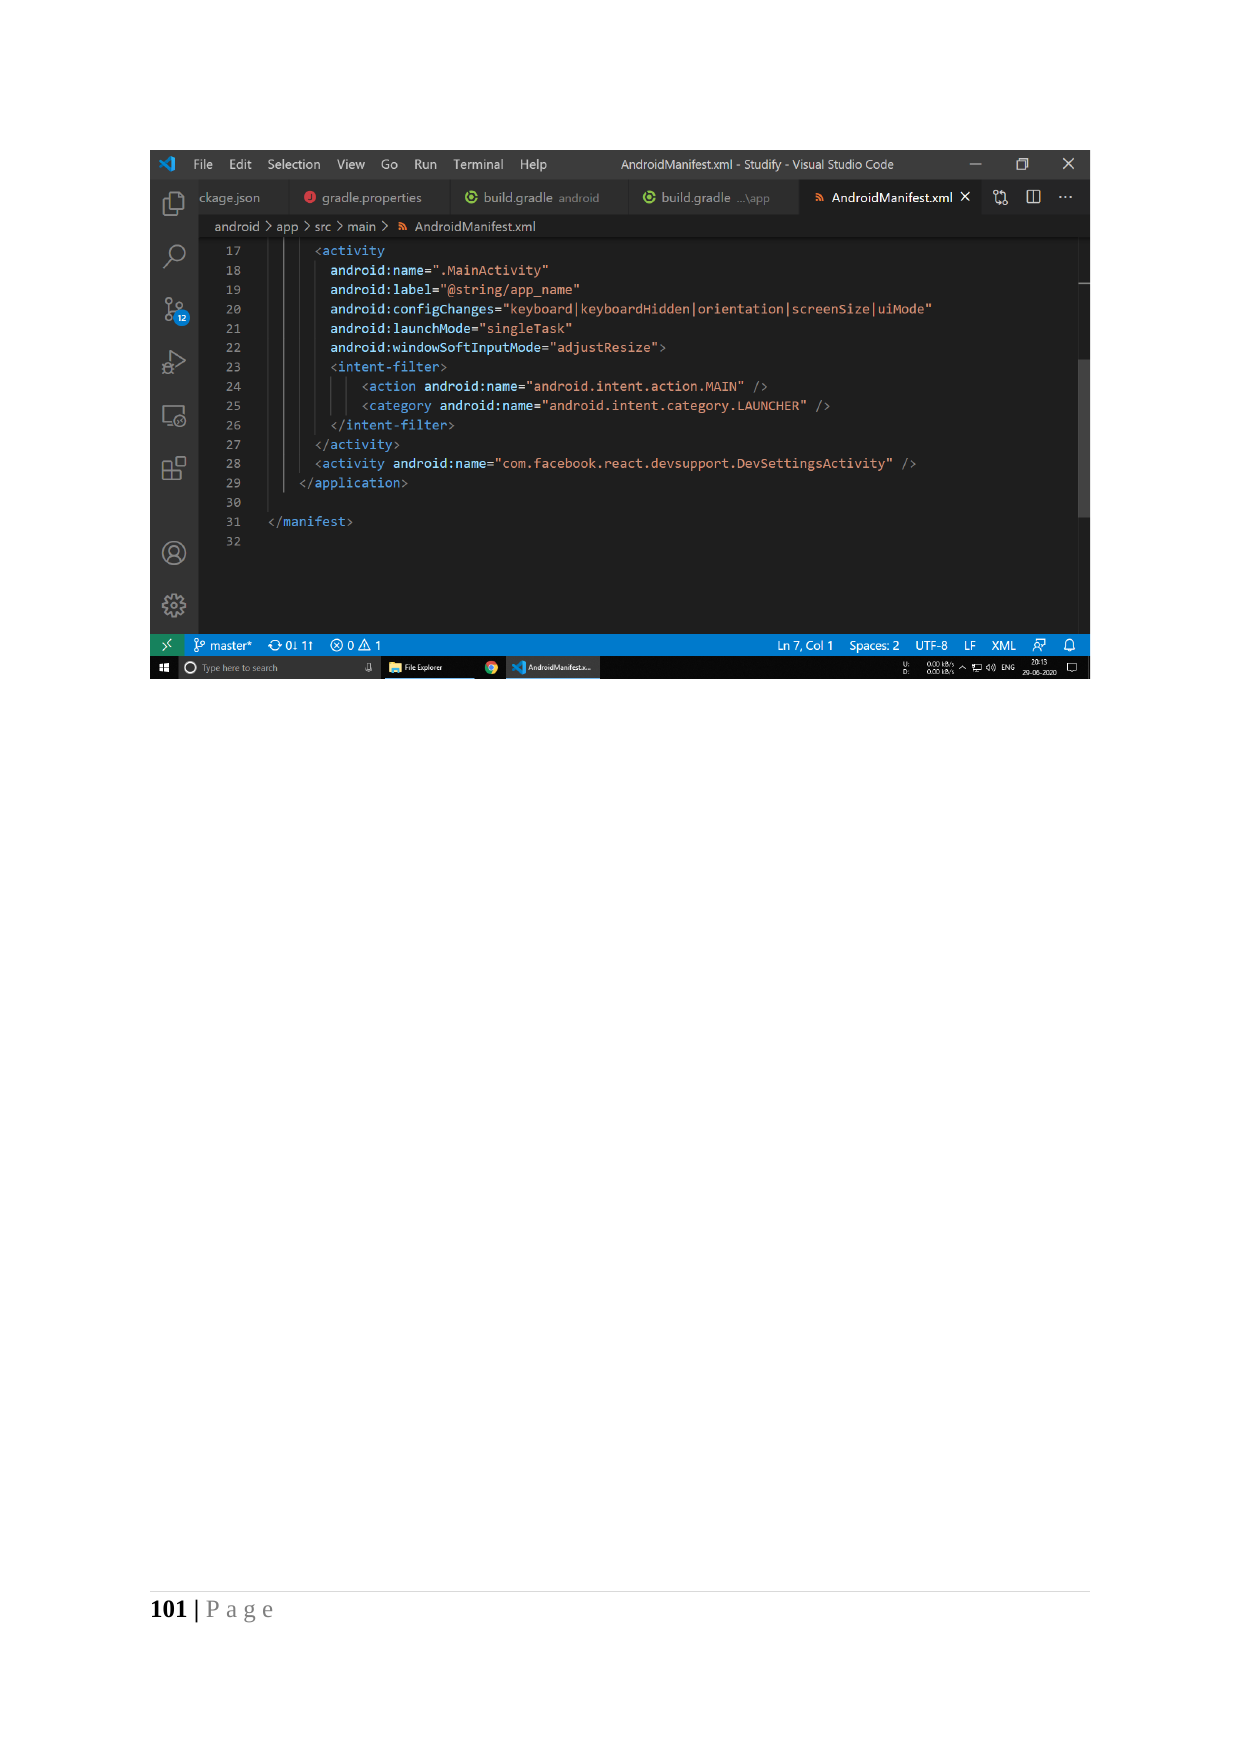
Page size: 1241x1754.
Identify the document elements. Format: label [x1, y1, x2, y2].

picture [150, 150, 1091, 679]
